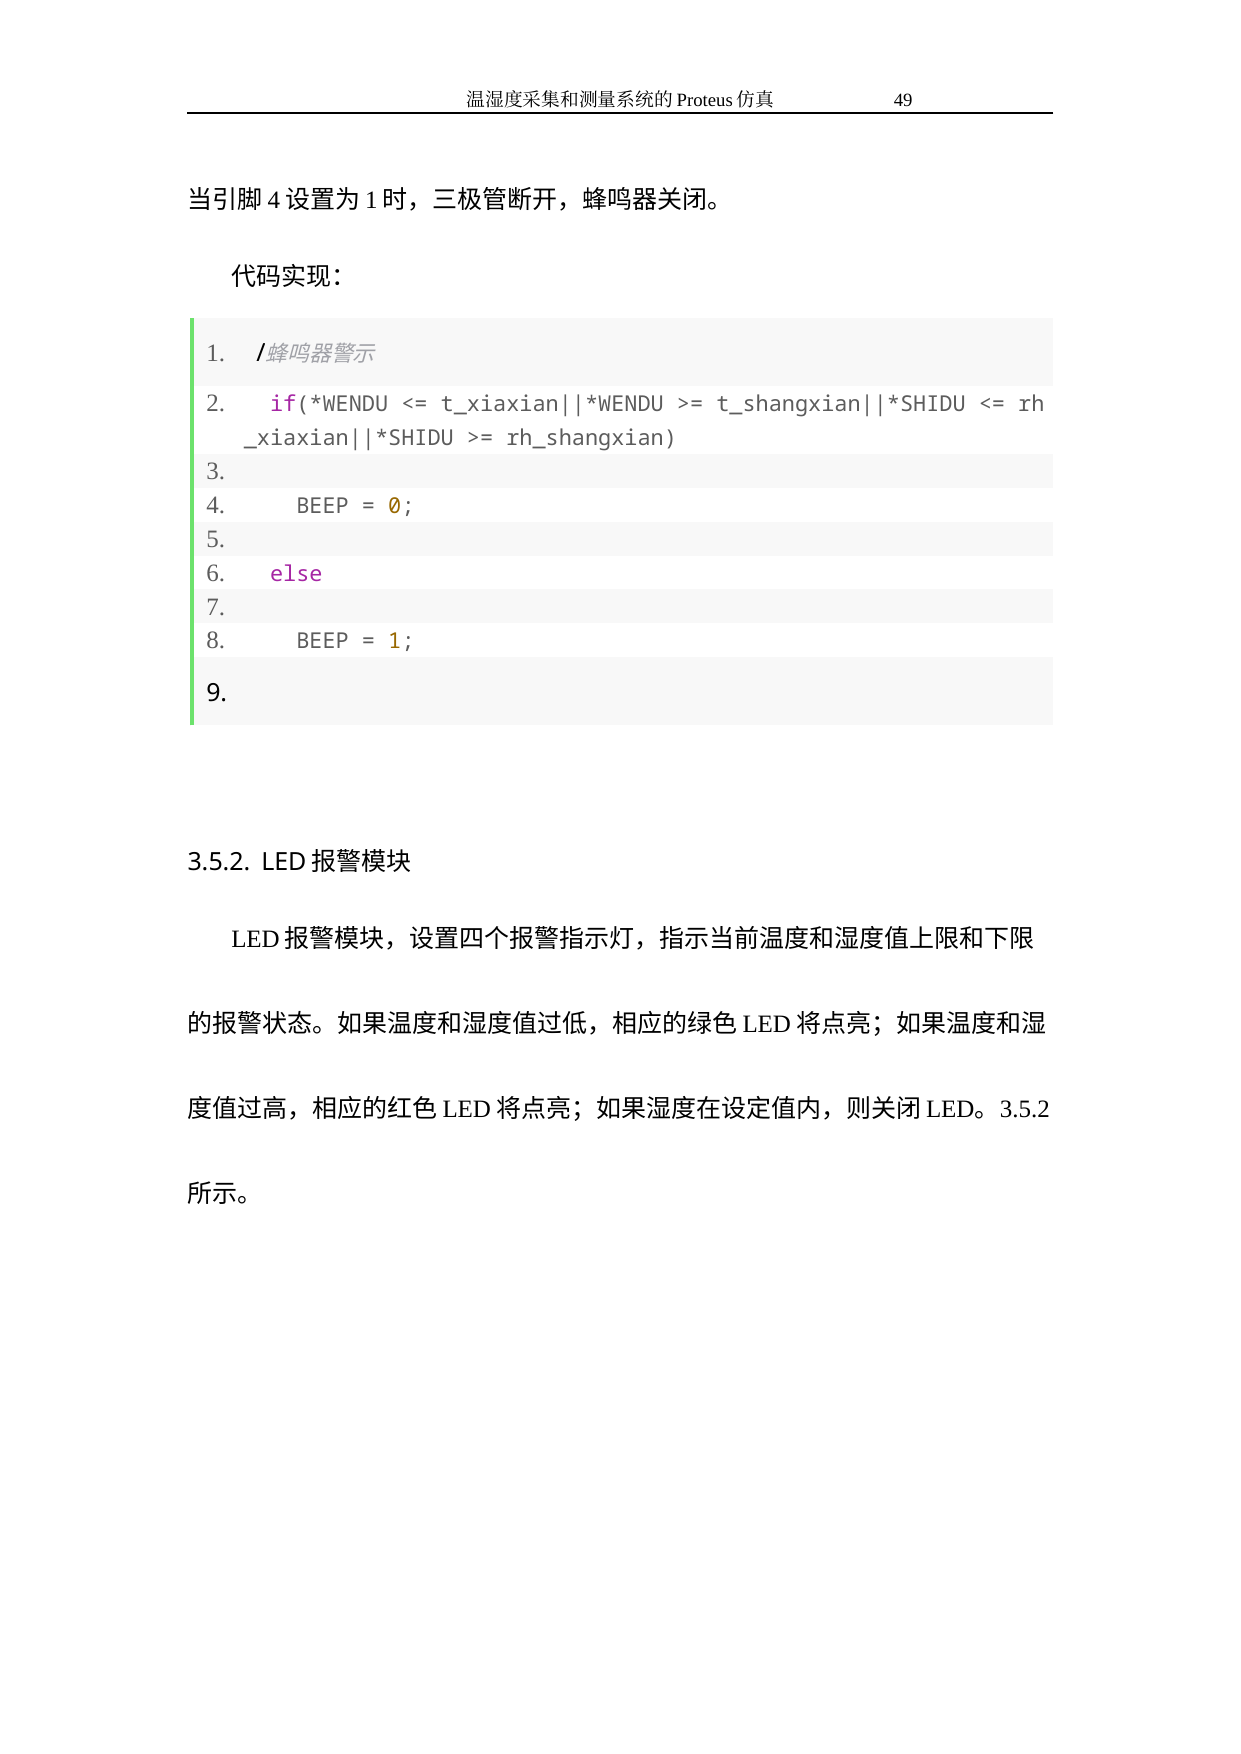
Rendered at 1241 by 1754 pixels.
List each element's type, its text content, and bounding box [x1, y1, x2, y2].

text 代码实现： [187, 241, 1053, 309]
list /蜂鸣器警示 [194, 318, 1053, 386]
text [187, 164, 1053, 232]
list LED报警模块 [187, 826, 1053, 894]
list BEEP = 1; [194, 623, 1053, 657]
list if(*WENDU <= t_xiaxian||*WENDU >= t_shangxian||*SHIDU <= rh_xiaxian||*SHIDU >= rh_shangxian) [194, 386, 1053, 454]
text LED报警模块，设置四个报警指示灯，指示当前温度和湿度值上限和下限的报警状态。如果温度和湿度值过低，相应的绿色LED将点亮；如果温度和湿度值过高，相应的红色LED将点亮；如果湿度在设定值内，则关闭LED。3.5.2所示。 [187, 903, 1053, 1226]
list else [194, 556, 1053, 589]
list BEEP = 0; [194, 488, 1053, 522]
